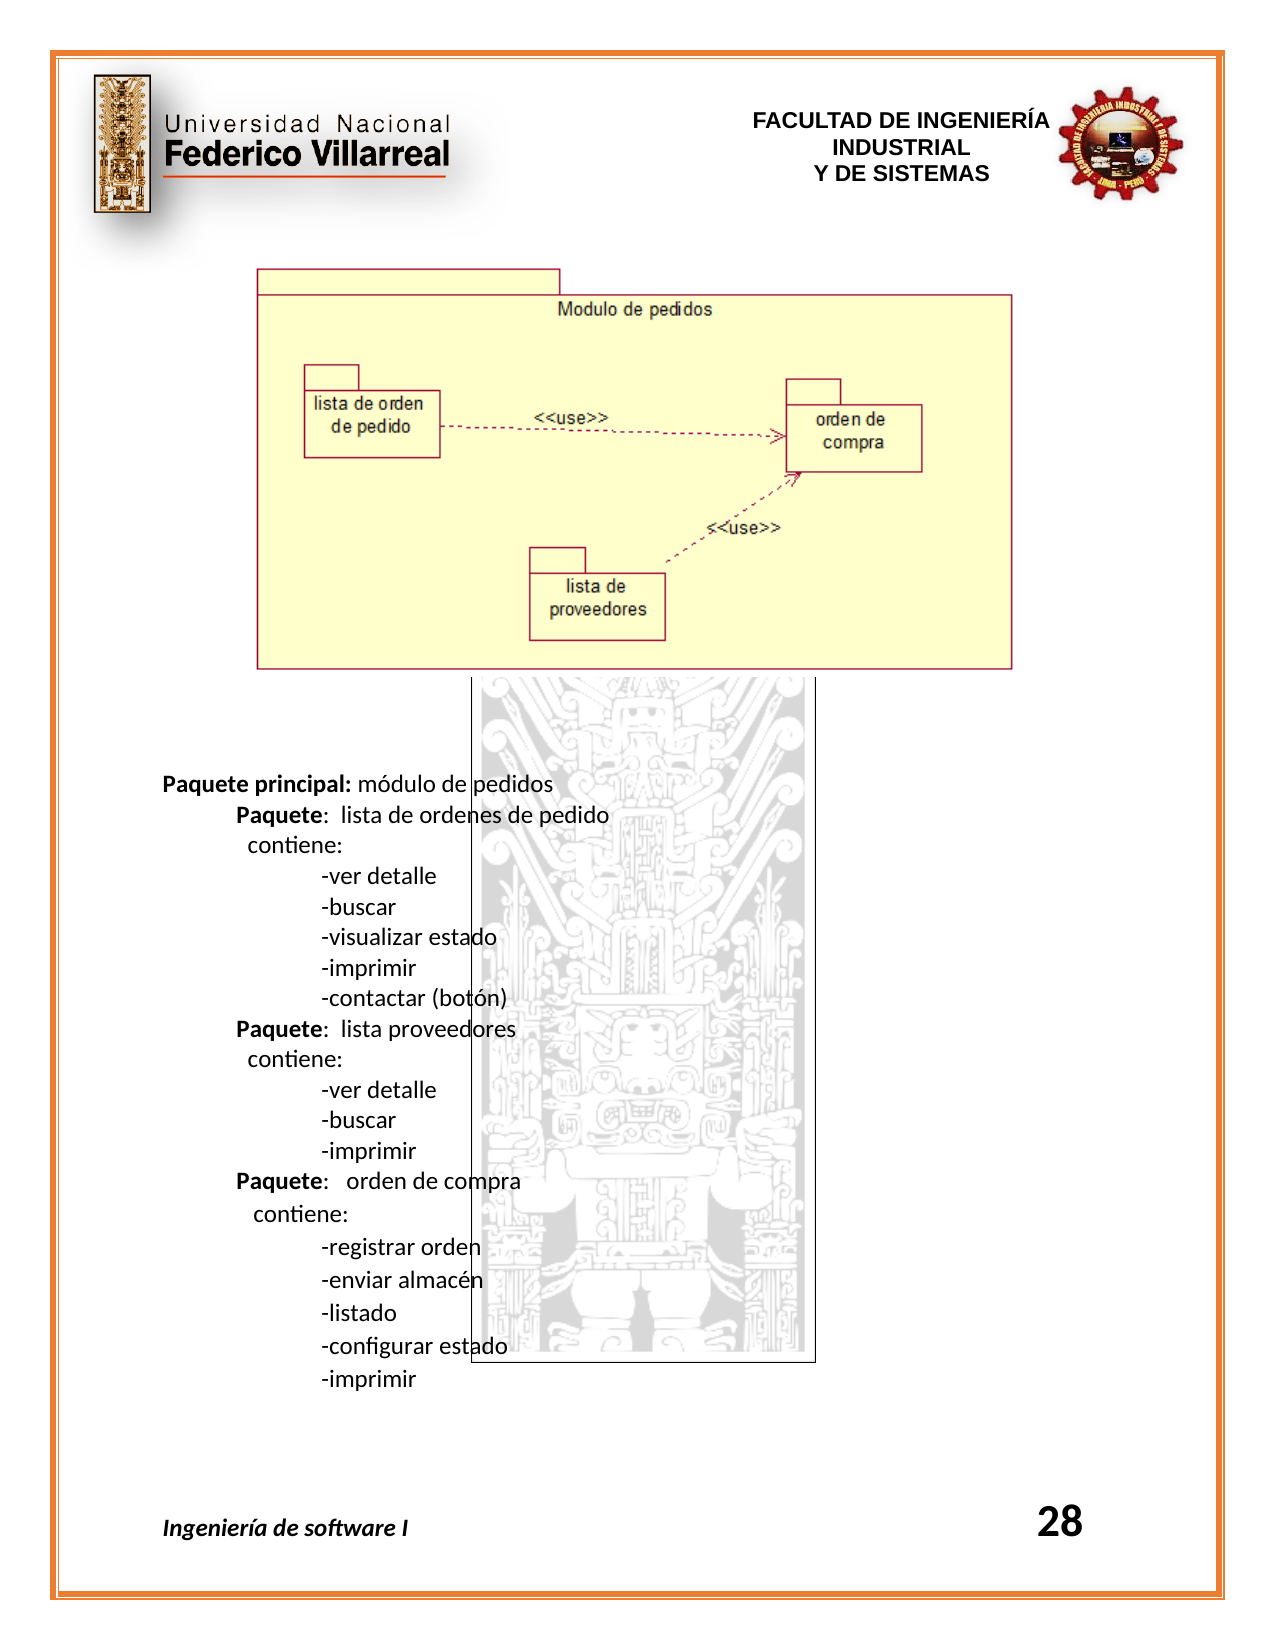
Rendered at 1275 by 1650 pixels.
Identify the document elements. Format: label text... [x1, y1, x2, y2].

text -listado [310, 1297, 1063, 1328]
text contiene: [236, 830, 1063, 860]
picture [93, 74, 449, 213]
text -contactar (botón) [310, 982, 1063, 1013]
text -ver detalle [310, 1074, 1063, 1104]
text Paquete: orden de compra [236, 1165, 1063, 1196]
text contiene: [236, 1043, 1063, 1074]
text Paquete: lista proveedores [236, 1013, 1063, 1043]
text -imprimir [310, 1363, 1063, 1393]
text -registrar orden [310, 1231, 1063, 1262]
text -imprimir [310, 952, 1063, 982]
text -imprimir [310, 1135, 1063, 1165]
text -visualizar estado [310, 921, 1063, 952]
text Paquete principal: módulo de pedidos [162, 769, 1063, 799]
text -buscar [310, 891, 1063, 921]
picture [1057, 83, 1186, 204]
text contiene: [236, 1198, 1063, 1229]
text -ver detalle [310, 860, 1063, 891]
text -enviar almacén [310, 1264, 1063, 1295]
text -configurar estado [310, 1330, 1063, 1361]
text Paquete: lista de ordenes de pedido [236, 799, 1063, 830]
text -buscar [310, 1104, 1063, 1135]
